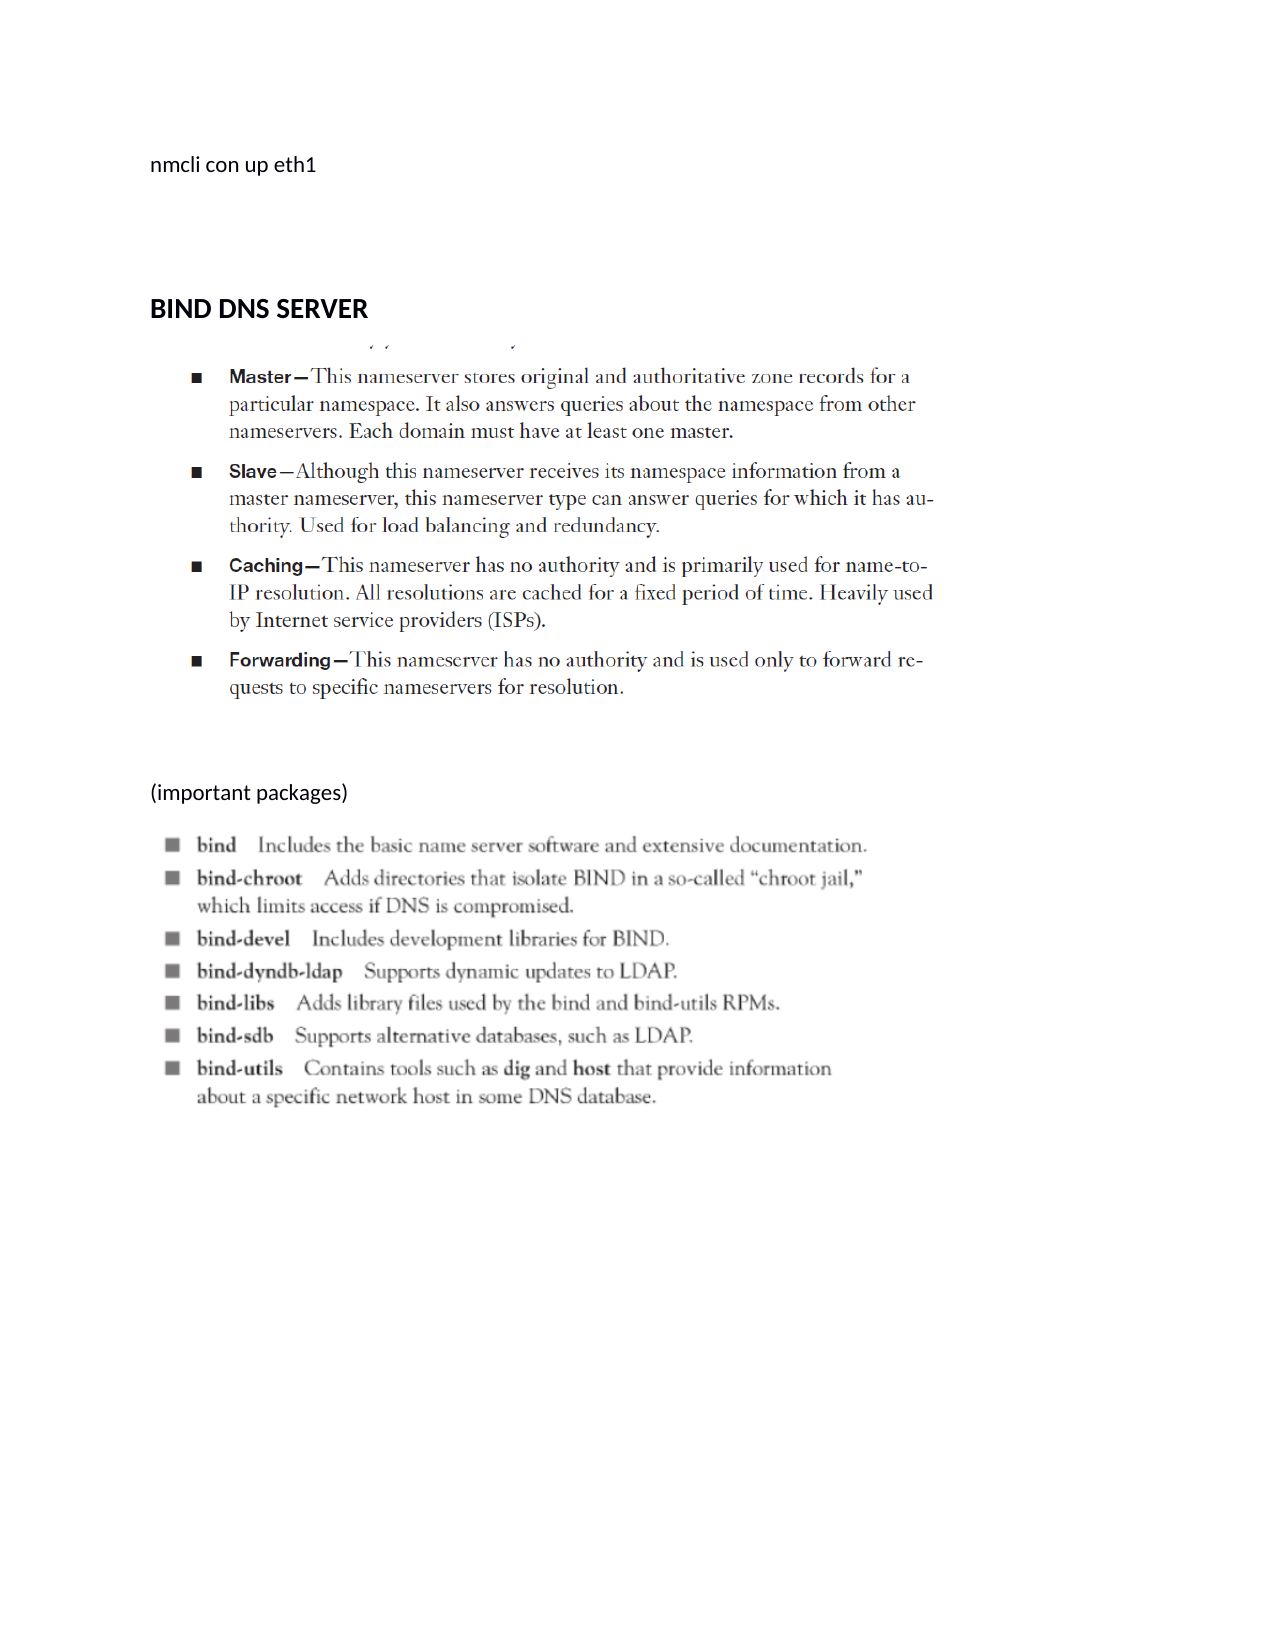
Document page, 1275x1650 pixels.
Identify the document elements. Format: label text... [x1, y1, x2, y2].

text nmcli con up eth1 [150, 150, 1125, 178]
picture [150, 825, 876, 1114]
picture [150, 345, 984, 704]
text BIND DNS SERVER [150, 291, 1125, 326]
text (important packages) [150, 778, 1125, 806]
